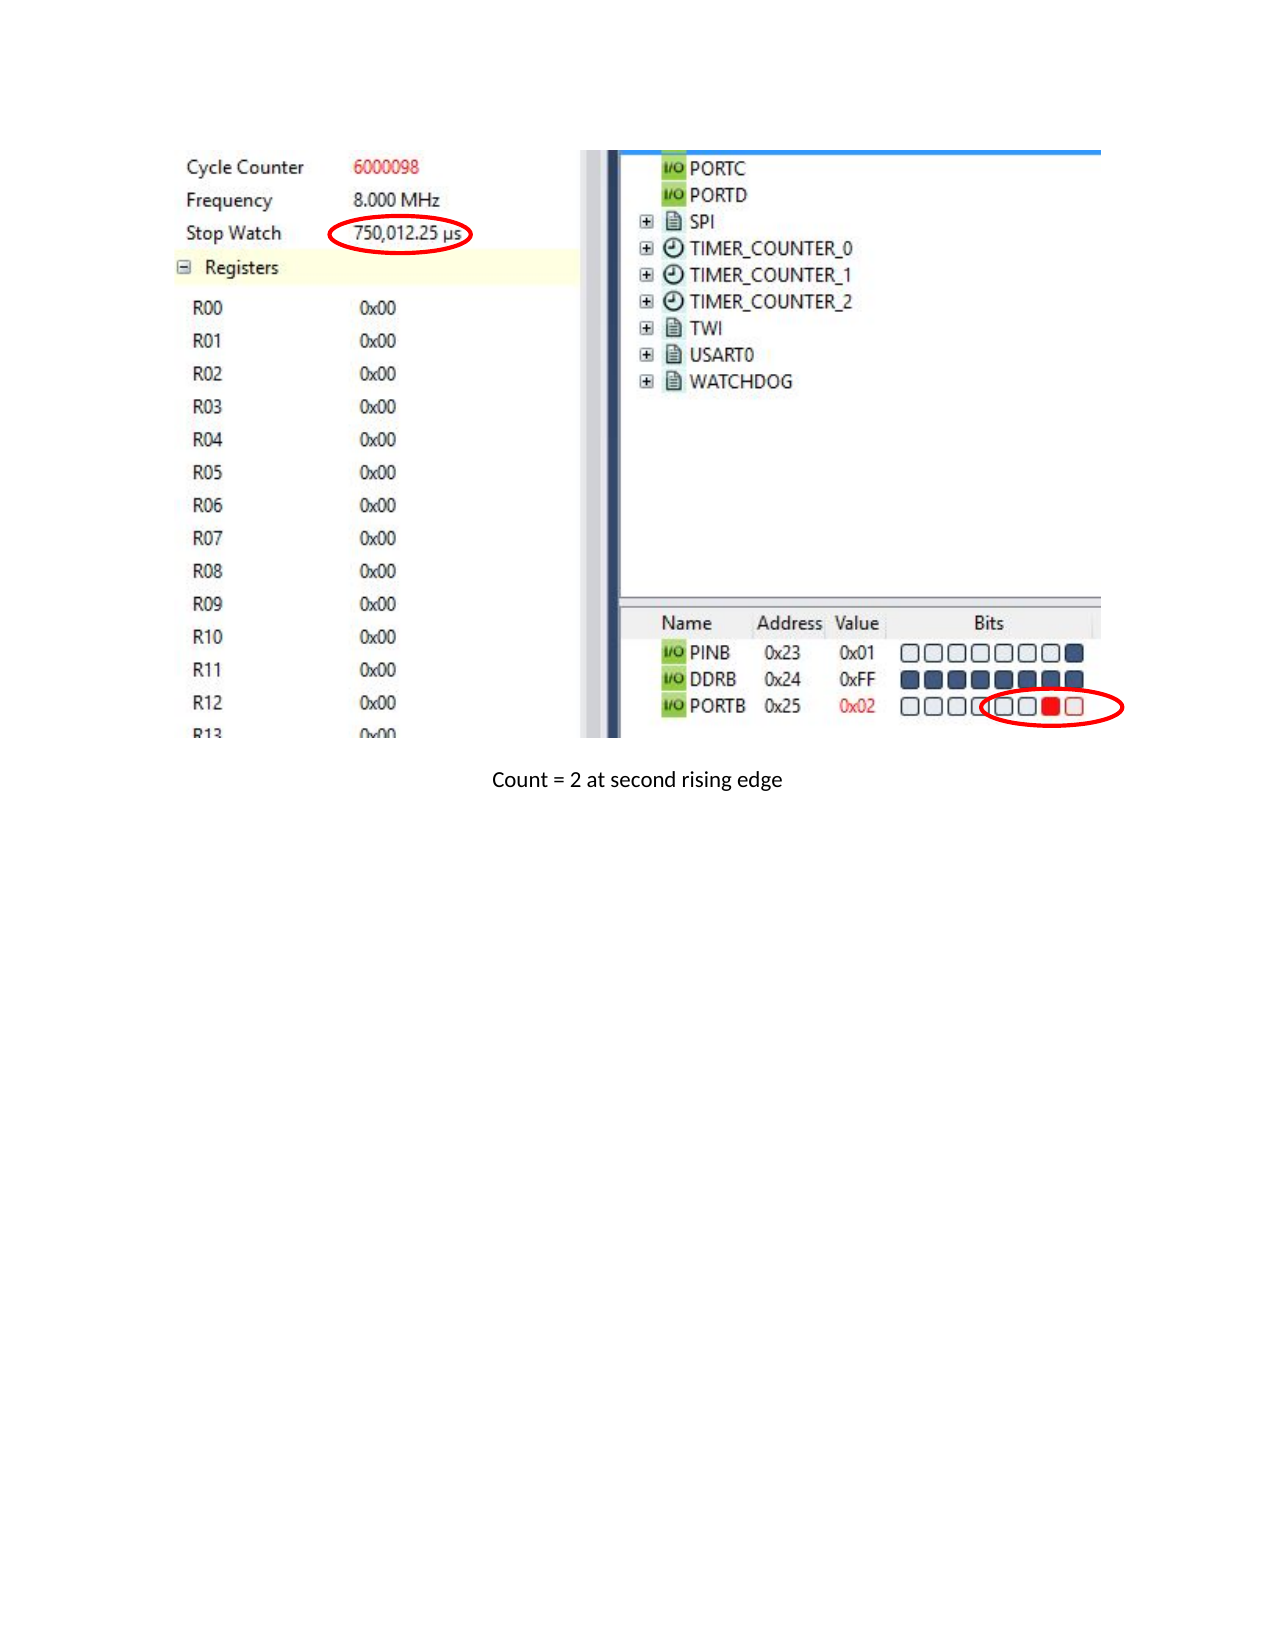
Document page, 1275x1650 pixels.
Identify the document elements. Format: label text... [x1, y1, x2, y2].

picture [174, 150, 1101, 738]
picture [984, 691, 1101, 723]
text Count = 2 at second rising edge [150, 766, 1125, 793]
